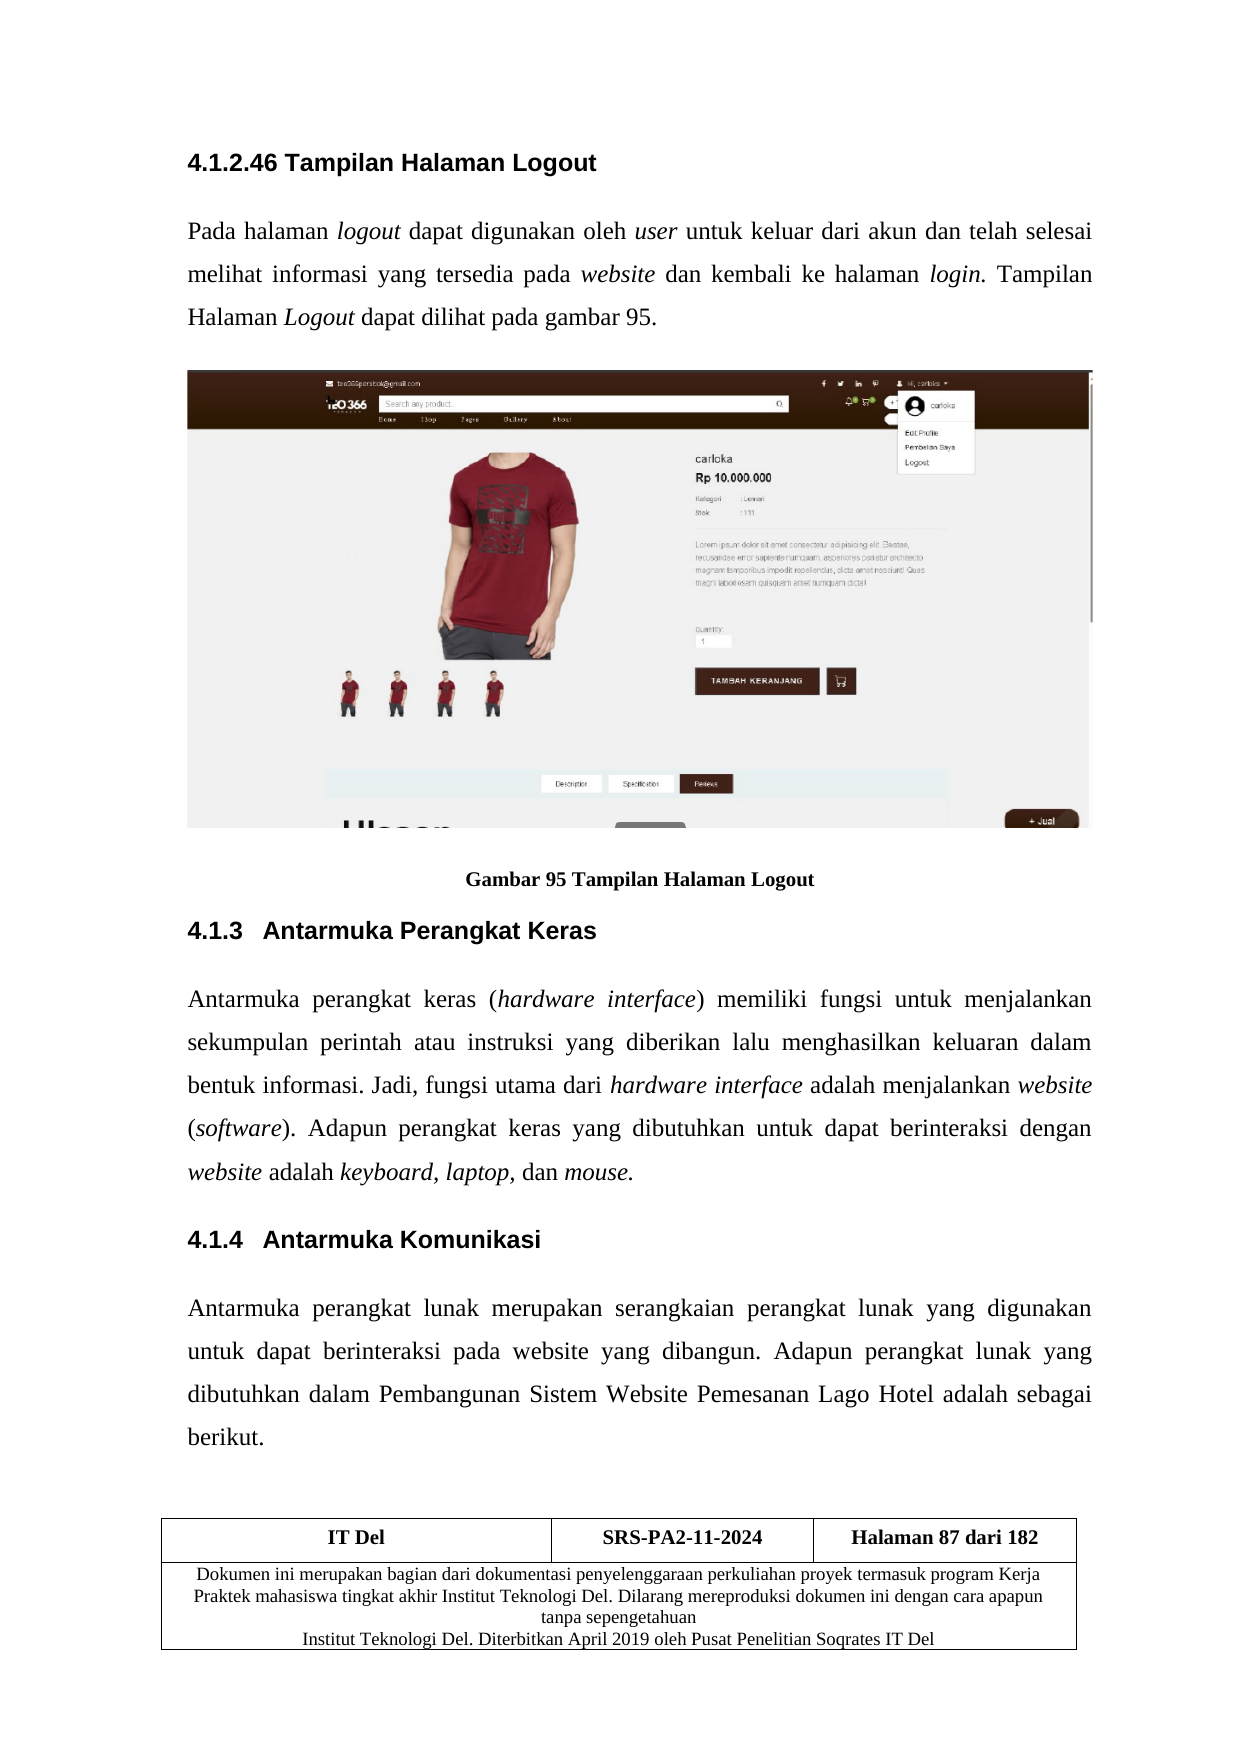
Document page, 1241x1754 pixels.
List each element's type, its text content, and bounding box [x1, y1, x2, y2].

text Antarmuka perangkat lunak merupakan serangkaian perangkat lunak yang digunakan untuk dapat berinteraksi pada website yang dibangun. Adapun perangkat lunak yang dibutuhkan dalam Pembangunan Sistem Website Pemesanan Lago Hotel adalah sebagai berikut. [187, 1293, 1092, 1451]
text Antarmuka perangkat keras (hardware interface) memiliki fungsi untuk menjalankan sekumpulan perintah atau instruksi yang diberikan lalu menghasilkan keluaran dalam bentuk informasi. Jadi, fungsi utama dari hardware interface adalah menjalankan website (software). Adapun perangkat keras yang dibutuhkan untuk dapat berinteraksi dengan website adalah keyboard, laptop, dan mouse. [187, 984, 1092, 1185]
text 4.1.2.46 Tampilan Halaman Logout [187, 148, 1092, 176]
picture [187, 370, 1093, 828]
text 4.1.3 Antarmuka Perangkat Keras [187, 916, 1092, 945]
text Gambar 95 Tampilan Halaman Logout [187, 867, 1092, 891]
text Pada halaman logout dapat digunakan oleh user untuk keluar dari akun dan telah selesai melihat informasi yang tersedia pada website dan kembali ke halaman login. Tampilan Halaman Logout dapat dilihat pada gambar 95. [187, 216, 1092, 331]
text 4.1.4 Antarmuka Komunikasi [187, 1225, 1092, 1253]
